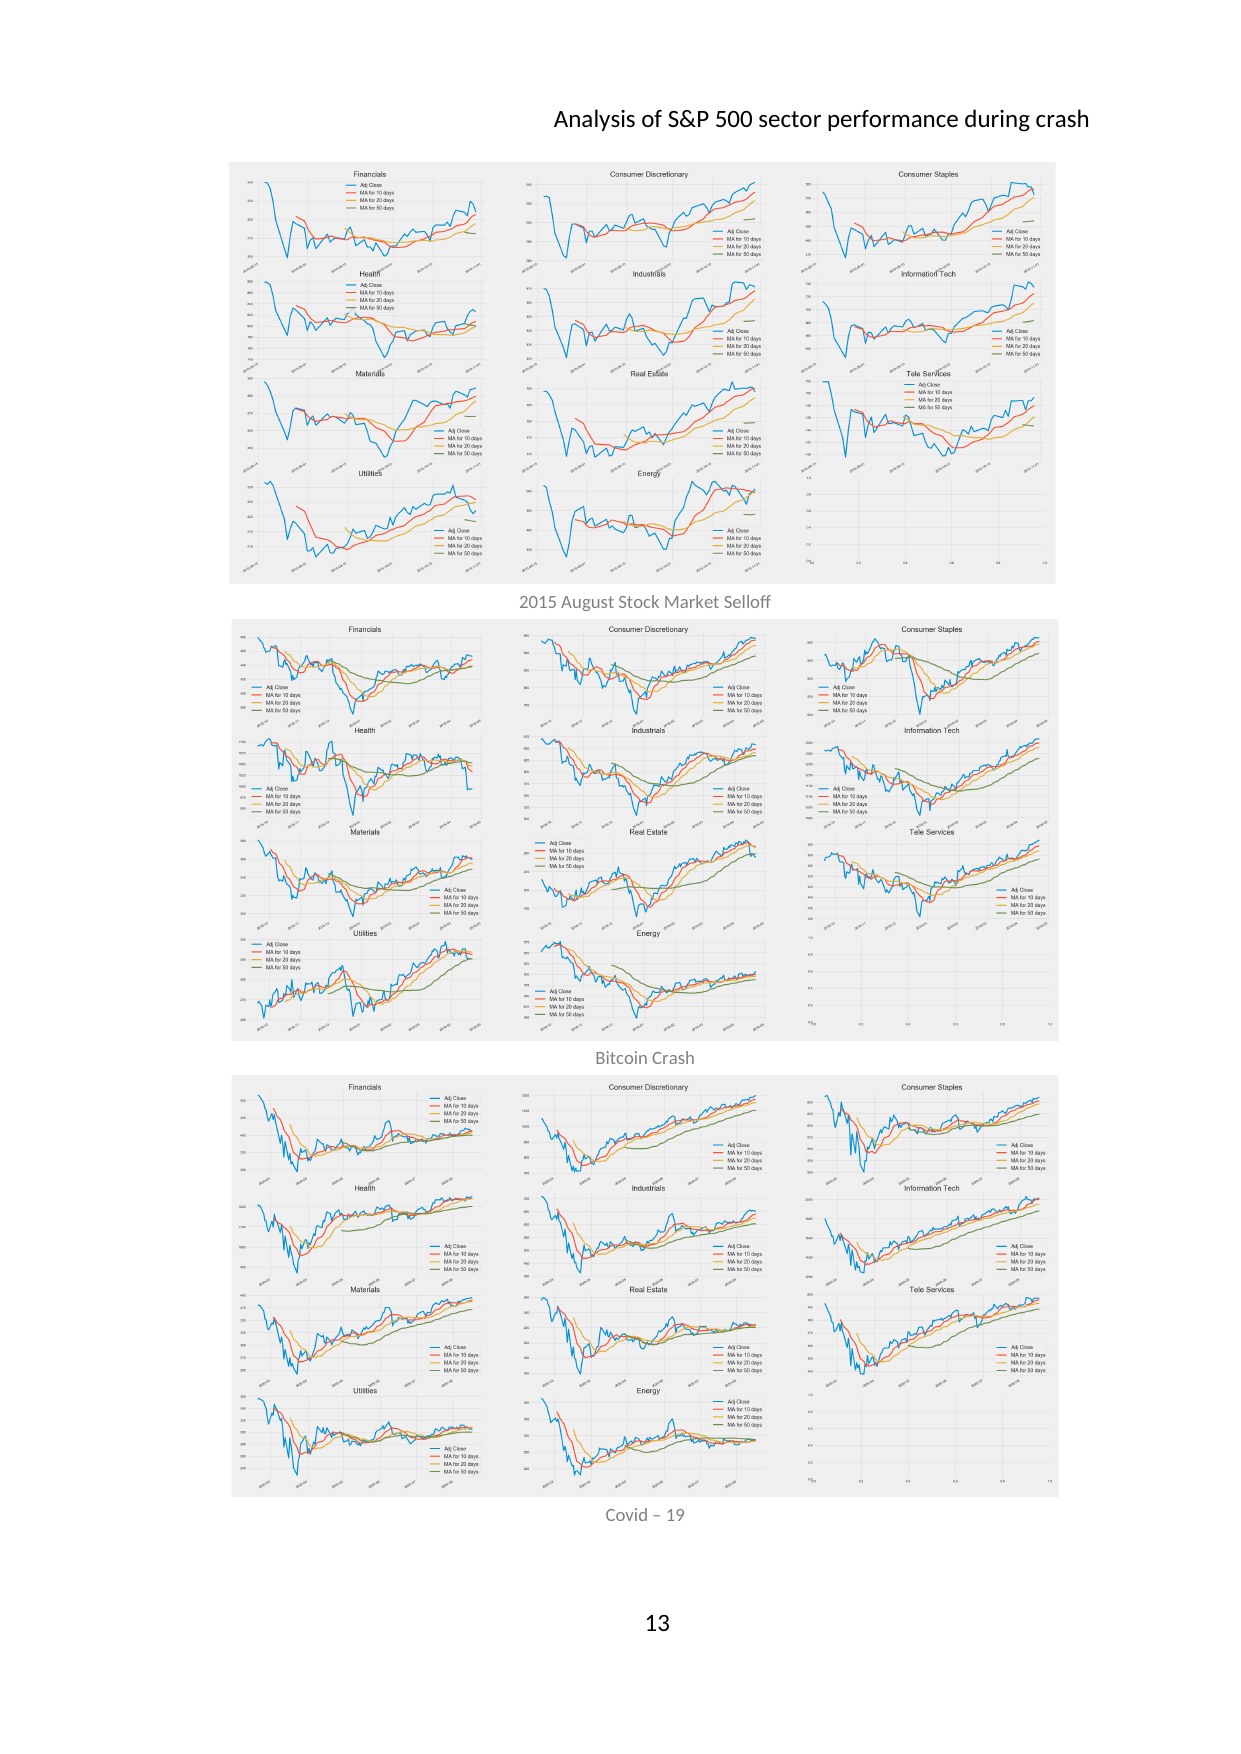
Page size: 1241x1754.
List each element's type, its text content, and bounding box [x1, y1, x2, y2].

subtitle Covid – 19 [194, 1503, 1096, 1526]
picture [231, 619, 1059, 1041]
picture [231, 1075, 1059, 1497]
subtitle 2015 August Stock Market Selloff [194, 590, 1096, 613]
subtitle Bitcoin Crash [194, 1046, 1096, 1069]
picture [228, 162, 1056, 584]
